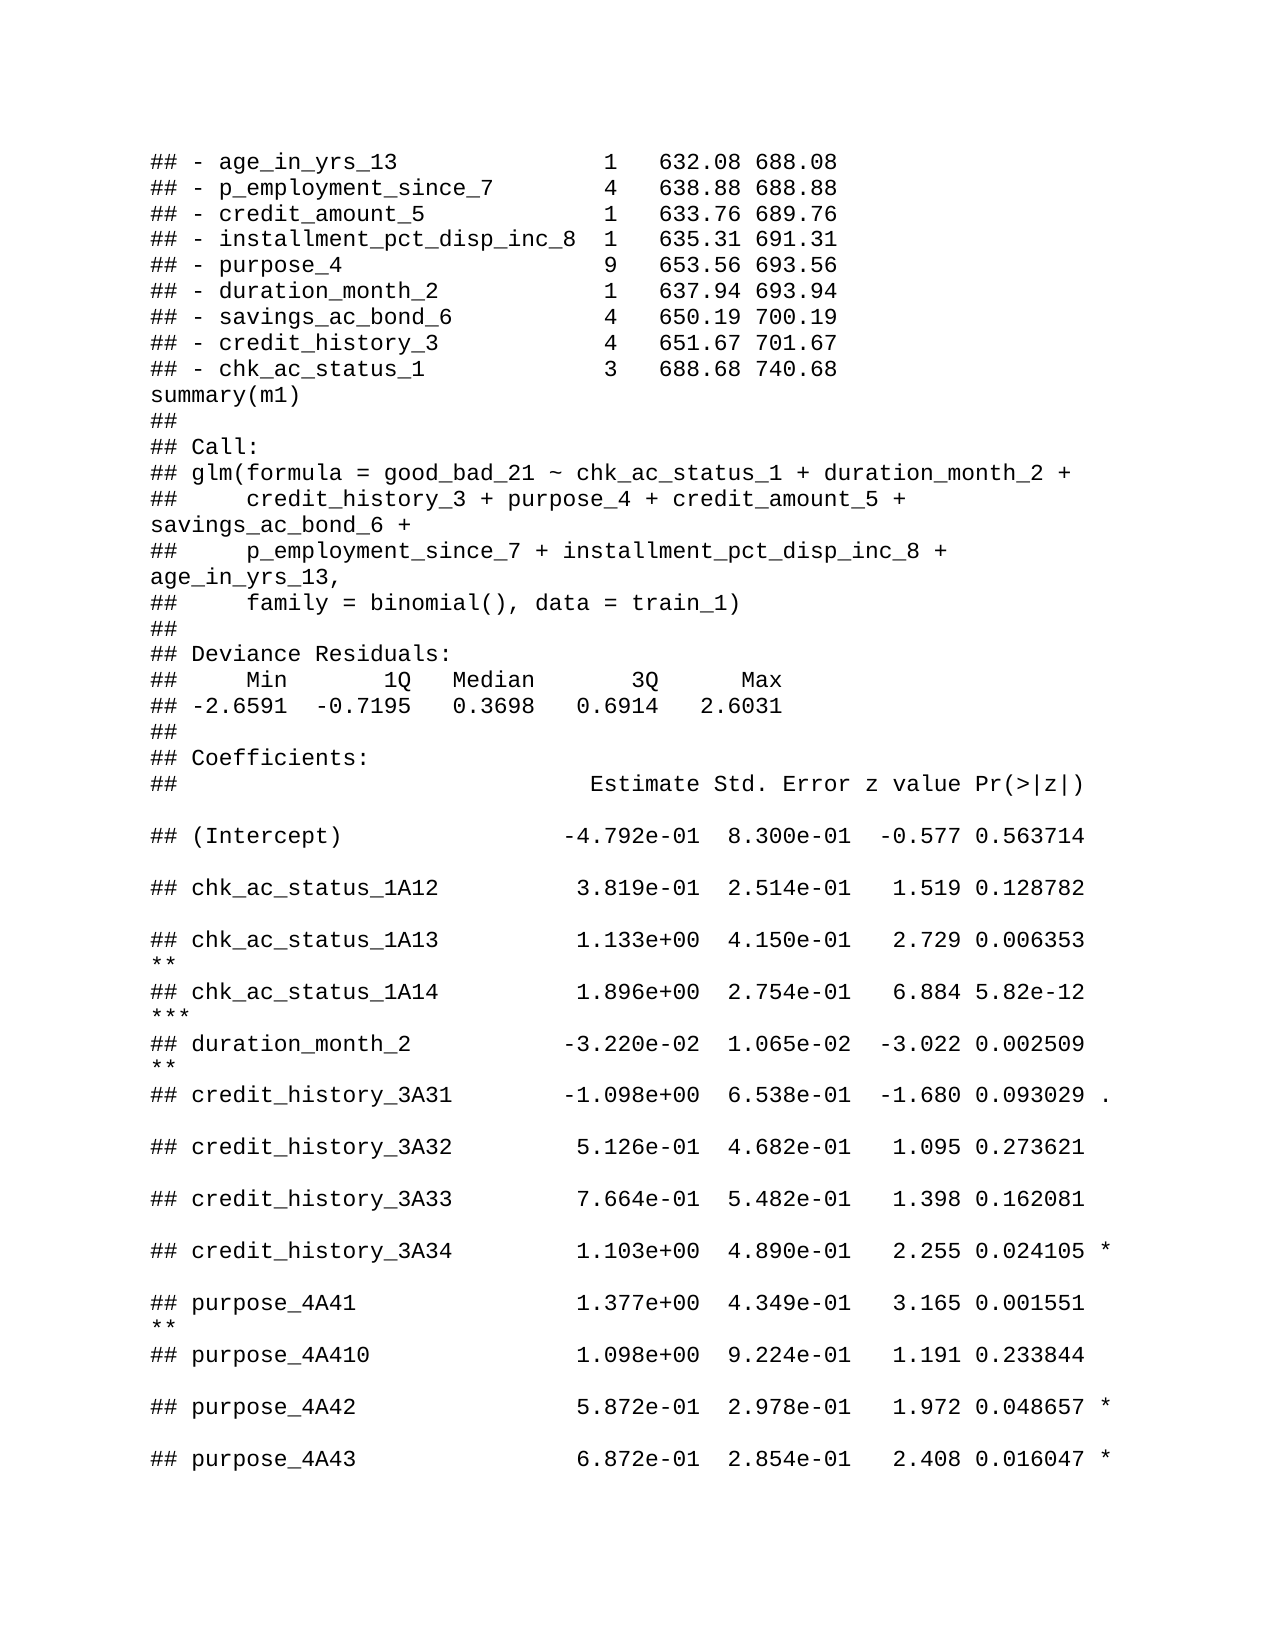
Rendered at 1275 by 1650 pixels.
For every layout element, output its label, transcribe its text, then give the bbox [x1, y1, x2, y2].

text summary(m1) [150, 383, 1125, 409]
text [150, 409, 1125, 1499]
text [150, 150, 1125, 383]
